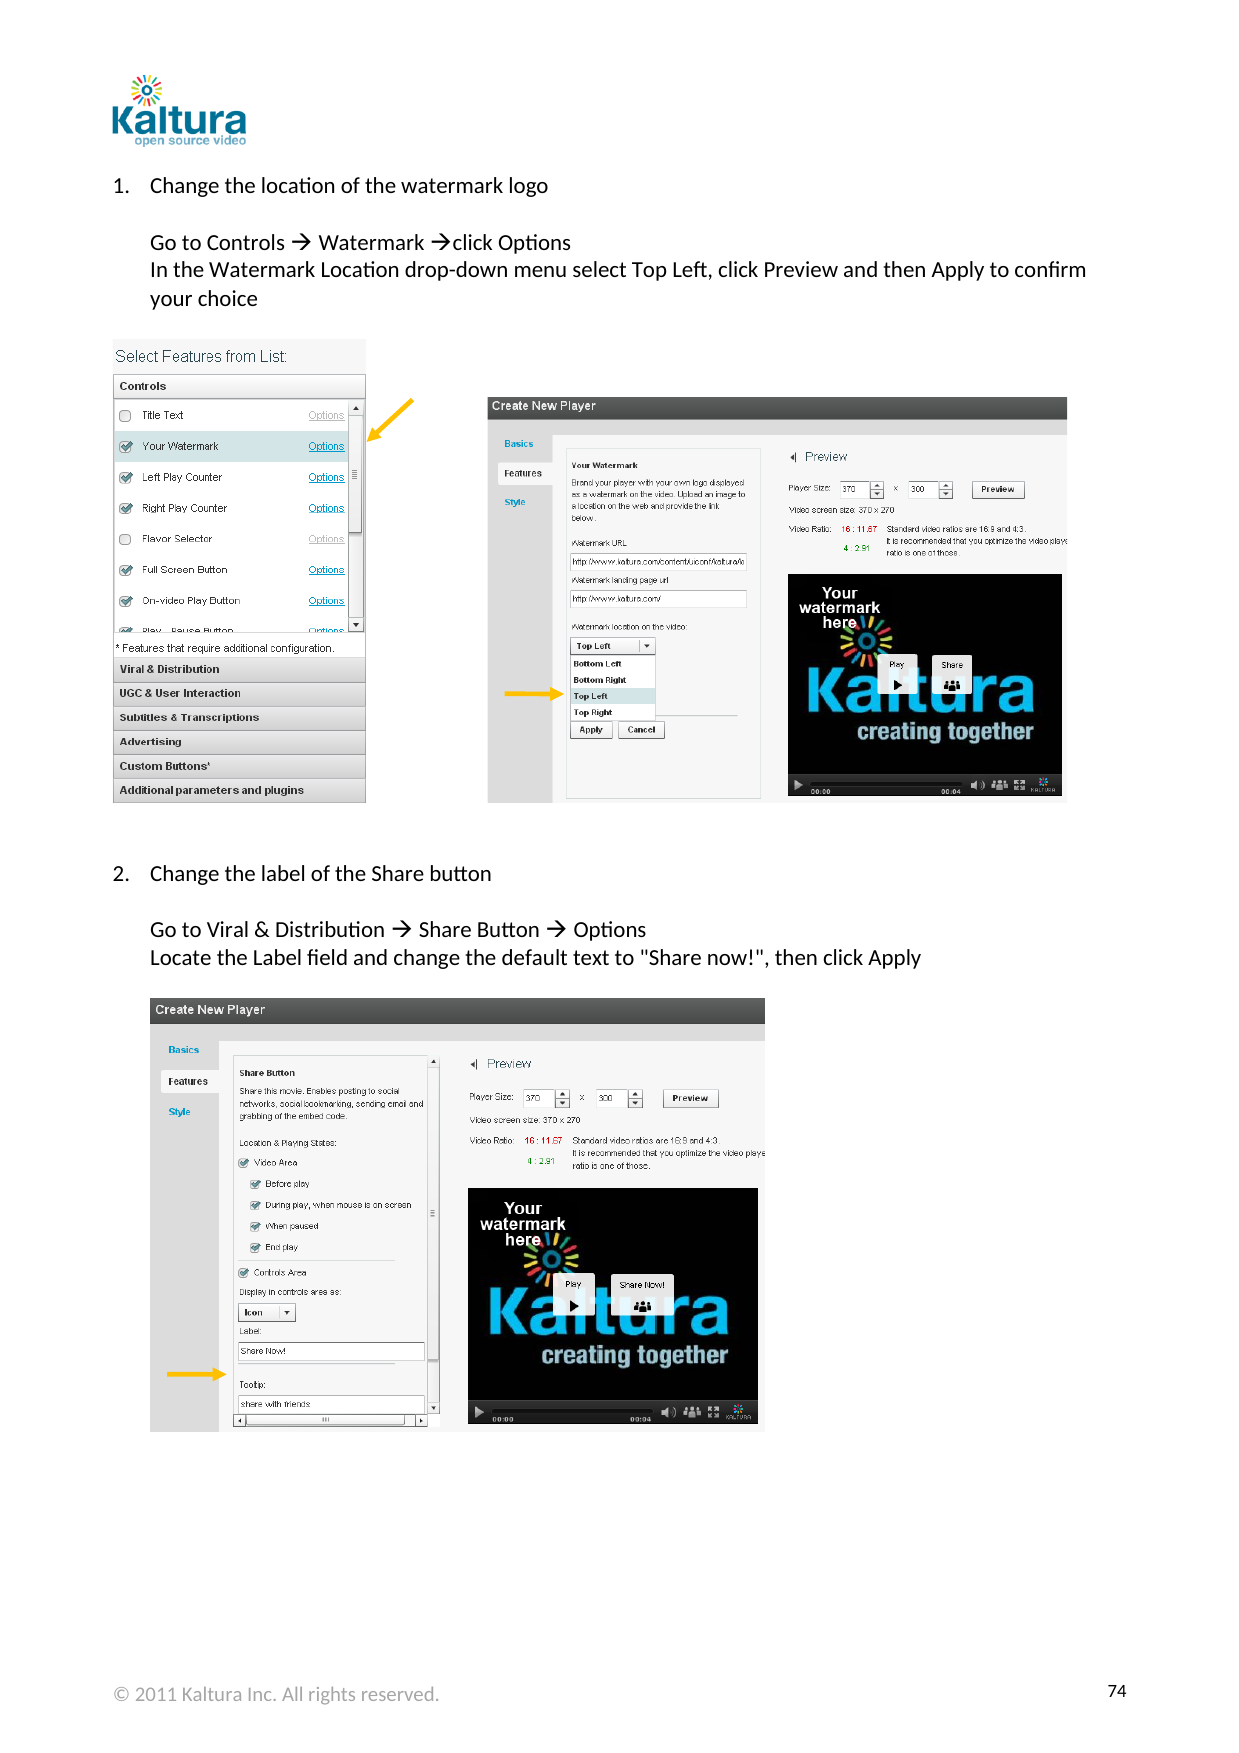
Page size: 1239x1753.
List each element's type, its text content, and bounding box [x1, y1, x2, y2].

picture [150, 998, 765, 1432]
picture [487, 397, 1068, 803]
picture [112, 339, 367, 803]
picture [232, 124, 240, 129]
list Change the location of the watermark logo Go to Controls Watermark click Options In the Watermark Location drop-down menu select Top Left, click Preview and then Apply to confirm your choice [112, 172, 1126, 312]
picture [112, 75, 246, 147]
